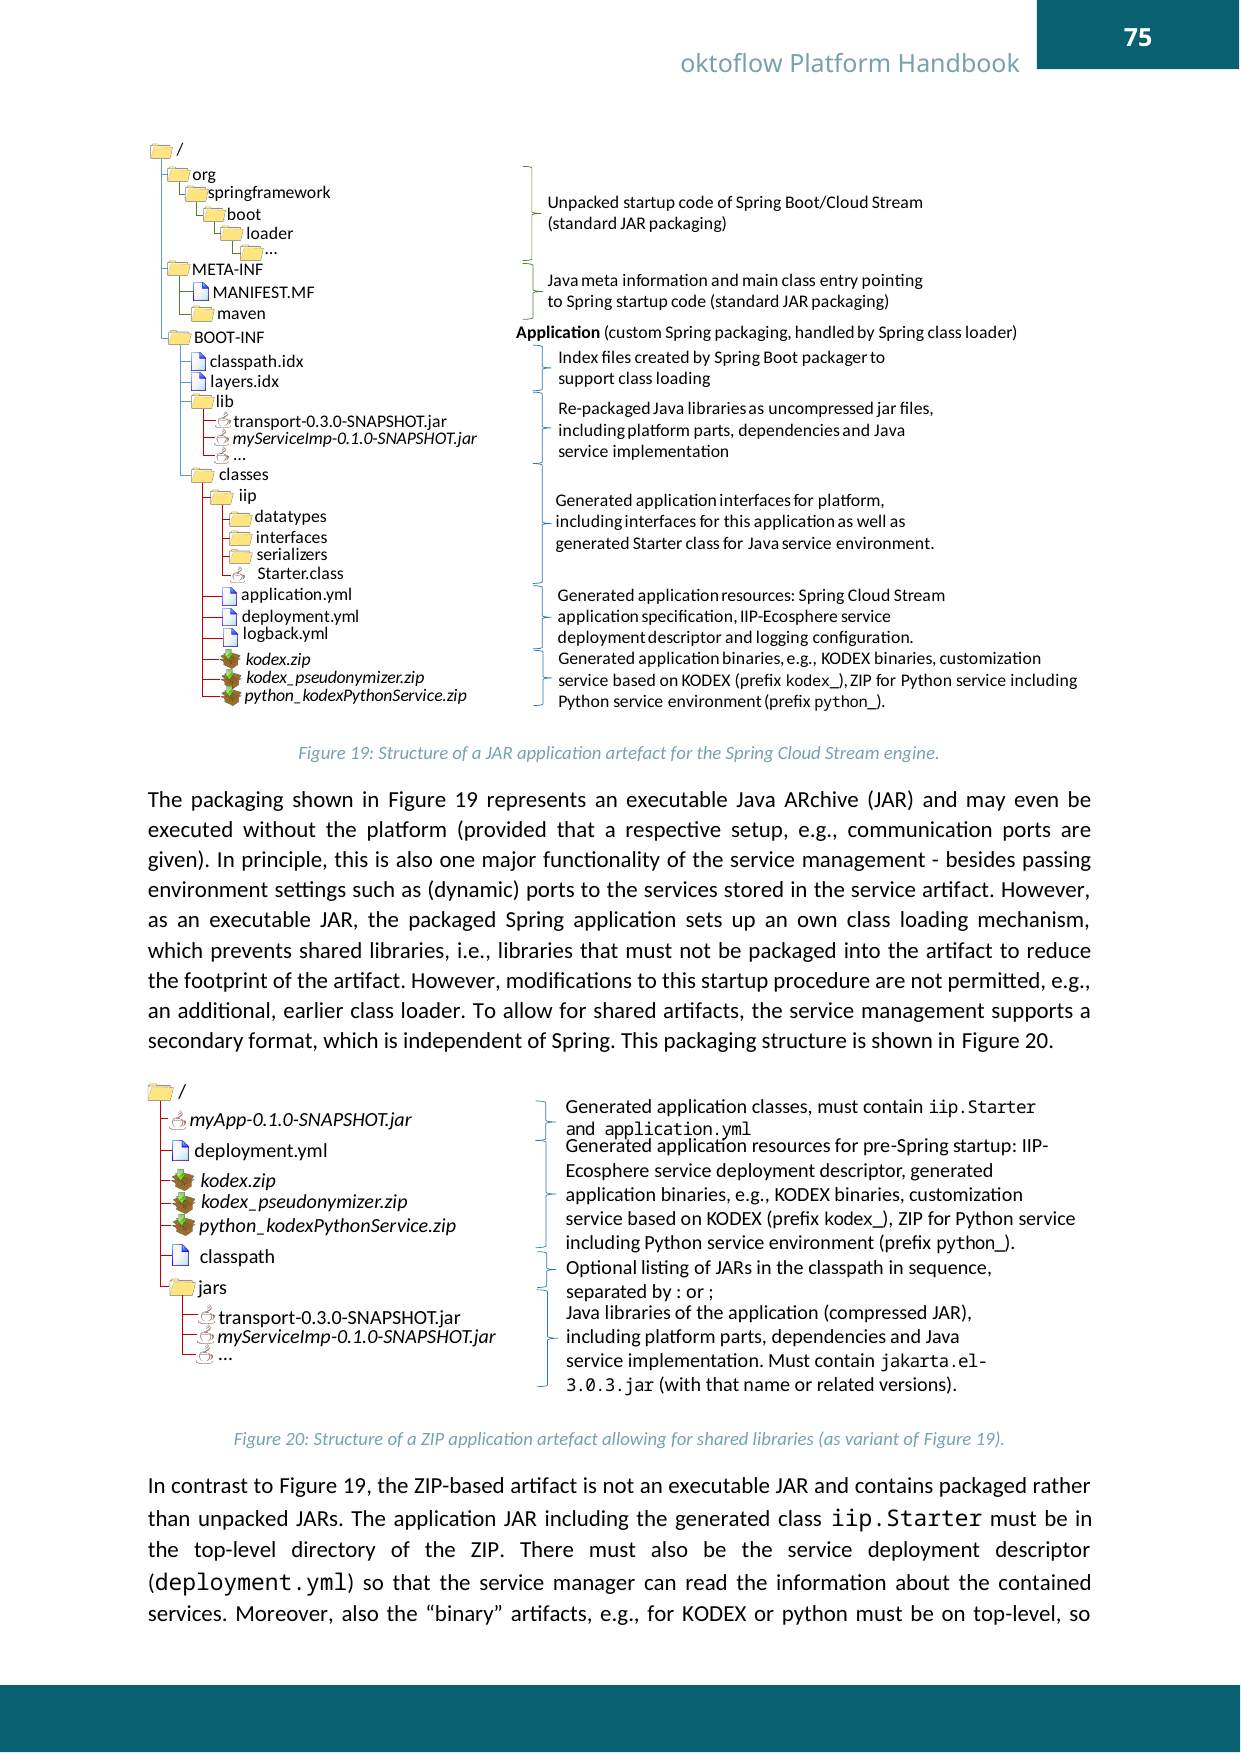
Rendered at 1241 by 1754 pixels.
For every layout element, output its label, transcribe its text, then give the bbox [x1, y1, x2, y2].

text Figure 20: Structure of a ZIP application artefact allowing for shared libraries (as variant of Figure 19). [148, 1427, 1093, 1450]
text The packaging shown in Figure 19 represents an executable Java ARchive (JAR) and may even be executed without the platform (provided that a respective setup, e.g., communication ports are given). In principle, this is also one major functionality of the service management - besides passing environment settings such as (dynamic) ports to the services stored in the service artifact. However, as an executable JAR, the packaged Spring application sets up an own class loading mechanism, which prevents shared libraries, i.e., libraries that must not be packaged into the artifact to reduce the footprint of the artifact. However, modifications to this startup procedure are not permitted, e.g., an additional, earlier class loader. To allow for shared artifacts, the service management supports a secondary format, which is independent of Spring. This packaging structure is shown in Figure 20. [148, 785, 1093, 1054]
text Figure 19: Structure of a JAR application artefact for the Spring Cloud Stream engine. [148, 741, 1093, 764]
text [148, 1471, 1093, 1627]
